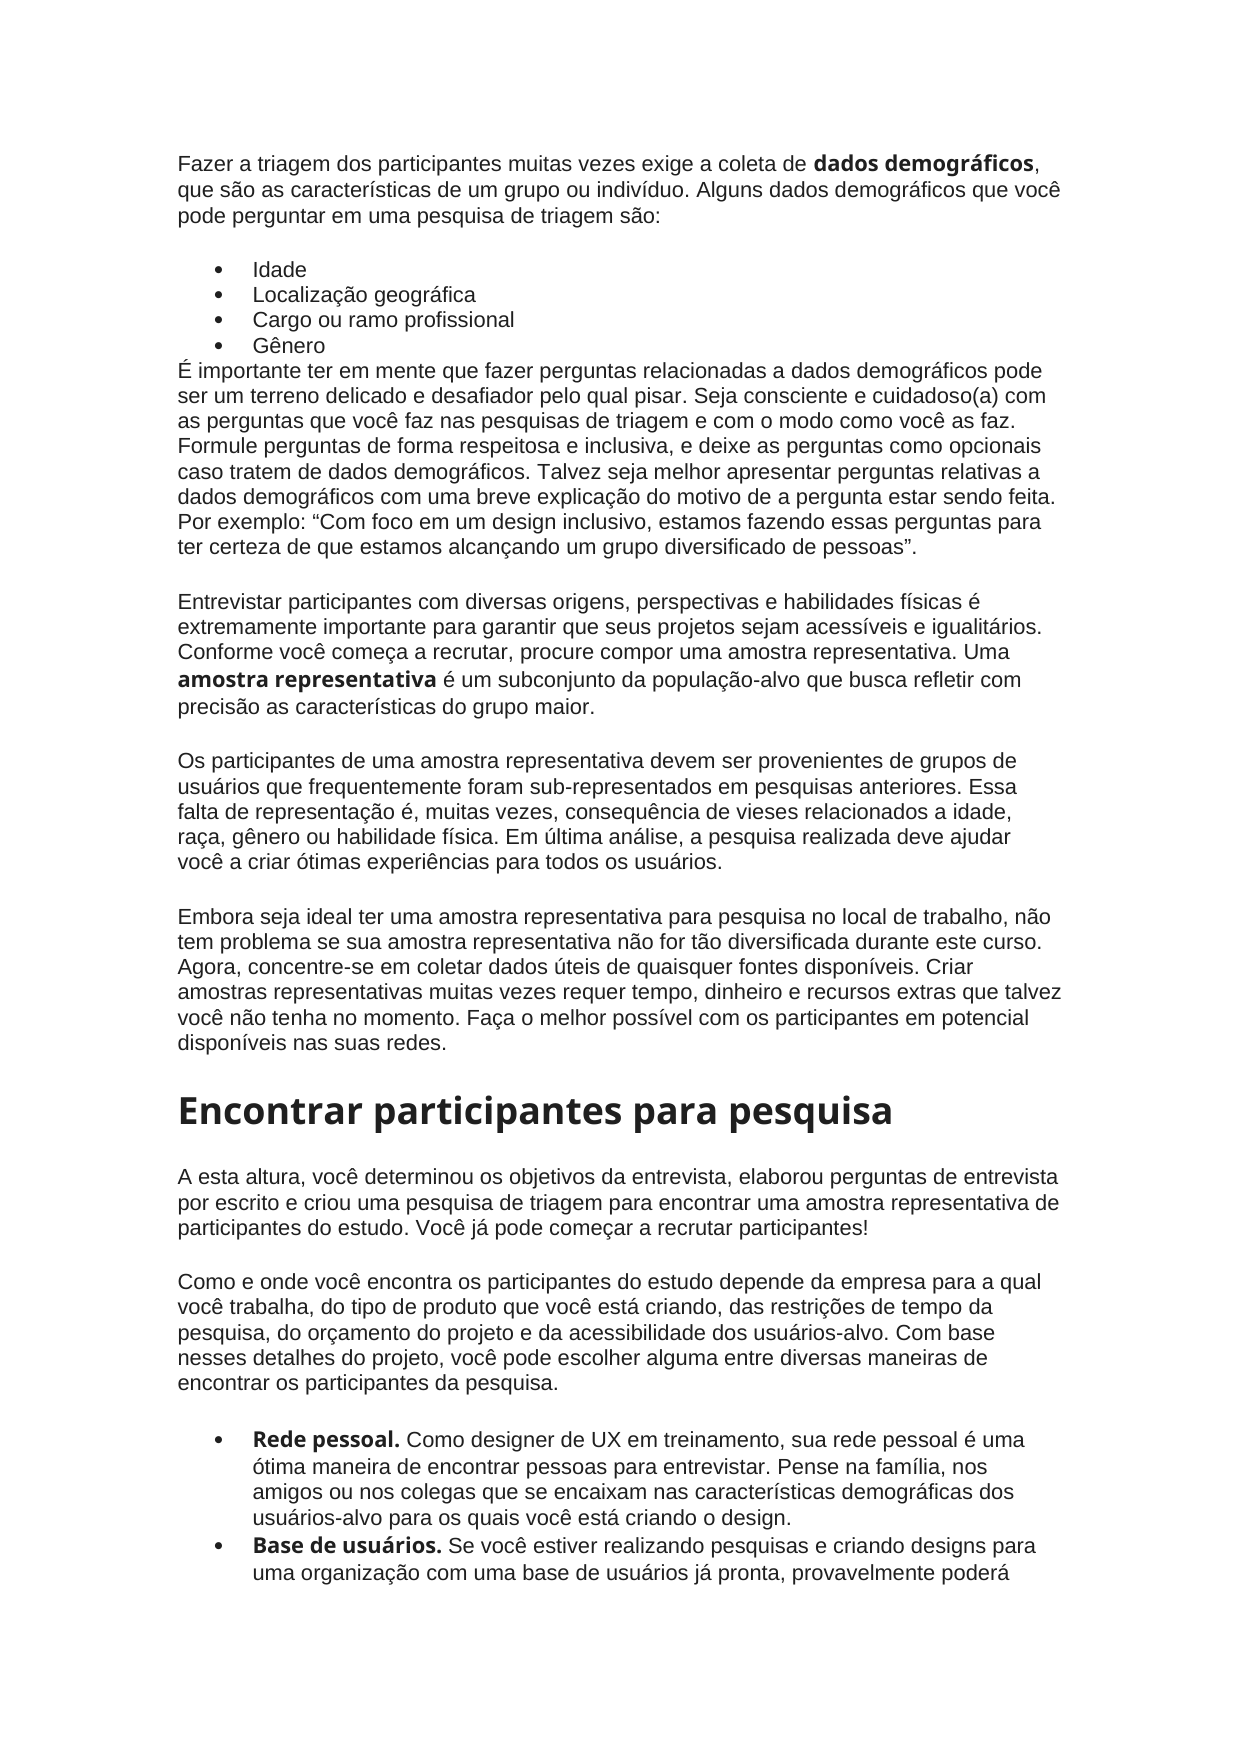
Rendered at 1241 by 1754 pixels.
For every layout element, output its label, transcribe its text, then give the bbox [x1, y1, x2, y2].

list Rede pessoal. Como designer de UX em treinamento, sua rede pessoal é uma ótima maneira de encontrar pessoas para entrevistar. Pense na família, nos amigos ou nos colegas que se encaixam nas características demográficas dos usuários-alvo para os quais você está criando o design. [215, 1424, 1063, 1530]
text Fazer a triagem dos participantes muitas vezes exige a coleta de dados demográficos, que são as características de um grupo ou indivíduo. Alguns dados demográficos que você pode perguntar em uma pesquisa de triagem são: [177, 148, 1063, 228]
text Os participantes de uma amostra representativa devem ser provenientes de grupos de usuários que frequentemente foram sub-representados em pesquisas anteriores. Essa falta de representação é, muitas vezes, consequência de vieses relacionados a idade, raça, gênero ou habilidade física. Em última análise, a pesquisa realizada deve ajudar você a criar ótimas experiências para todos os usuários. [177, 748, 1063, 874]
list Gênero [215, 333, 1063, 358]
text Como e onde você encontra os participantes do estudo depende da empresa para a qual você trabalha, do tipo de produto que você está criando, das restrições de tempo da pesquisa, do orçamento do projeto e da acessibilidade dos usuários-alvo. Com base nesses detalhes do projeto, você pode escolher alguma entre diversas maneiras de encontrar os participantes da pesquisa. [177, 1269, 1063, 1395]
text É importante ter em mente que fazer perguntas relacionadas a dados demográficos pode ser um terreno delicado e desafiador pelo qual pisar. Seja consciente e cuidadoso(a) com as perguntas que você faz nas pesquisas de triagem e com o modo como você as faz. Formule perguntas de forma respeitosa e inclusiva, e deixe as perguntas como opcionais caso tratem de dados demográficos. Talvez seja melhor apresentar perguntas relativas a dados demográficos com uma breve explicação do motivo de a pergunta estar sendo feita. Por exemplo: “Com foco em um design inclusivo, estamos fazendo essas perguntas para ter certeza de que estamos alcançando um grupo diversificado de pessoas”. [177, 358, 1063, 559]
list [215, 1530, 1063, 1585]
list Cargo ou ramo profissional [215, 307, 1063, 333]
list Localização geográfica [215, 282, 1063, 307]
text Entrevistar participantes com diversas origens, perspectivas e habilidades físicas é extremamente importante para garantir que seus projetos sejam acessíveis e igualitários. Conforme você começa a recrutar, procure compor uma amostra representativa. Uma amostra representativa é um subconjunto da população-alvo que busca refletir com precisão as características do grupo maior. [177, 589, 1063, 719]
text A esta altura, você determinou os objetivos da entrevista, elaborou perguntas de entrevista por escrito e criou uma pesquisa de triagem para encontrar uma amostra representativa de participantes do estudo. Você já pode começar a recrutar participantes! [177, 1164, 1063, 1240]
text Embora seja ideal ter uma amostra representativa para pesquisa no local de trabalho, não tem problema se sua amostra representativa não for tão diversificada durante este curso. Agora, concentre-se em coletar dados úteis de quaisquer fontes disponíveis. Criar amostras representativas muitas vezes requer tempo, dinheiro e recursos extras que talvez você não tenha no momento. Faça o melhor possível com os participantes em potencial disponíveis nas suas redes. [177, 904, 1063, 1055]
list Idade [215, 257, 1063, 282]
subtitle Encontrar participantes para pesquisa [177, 1084, 1063, 1135]
